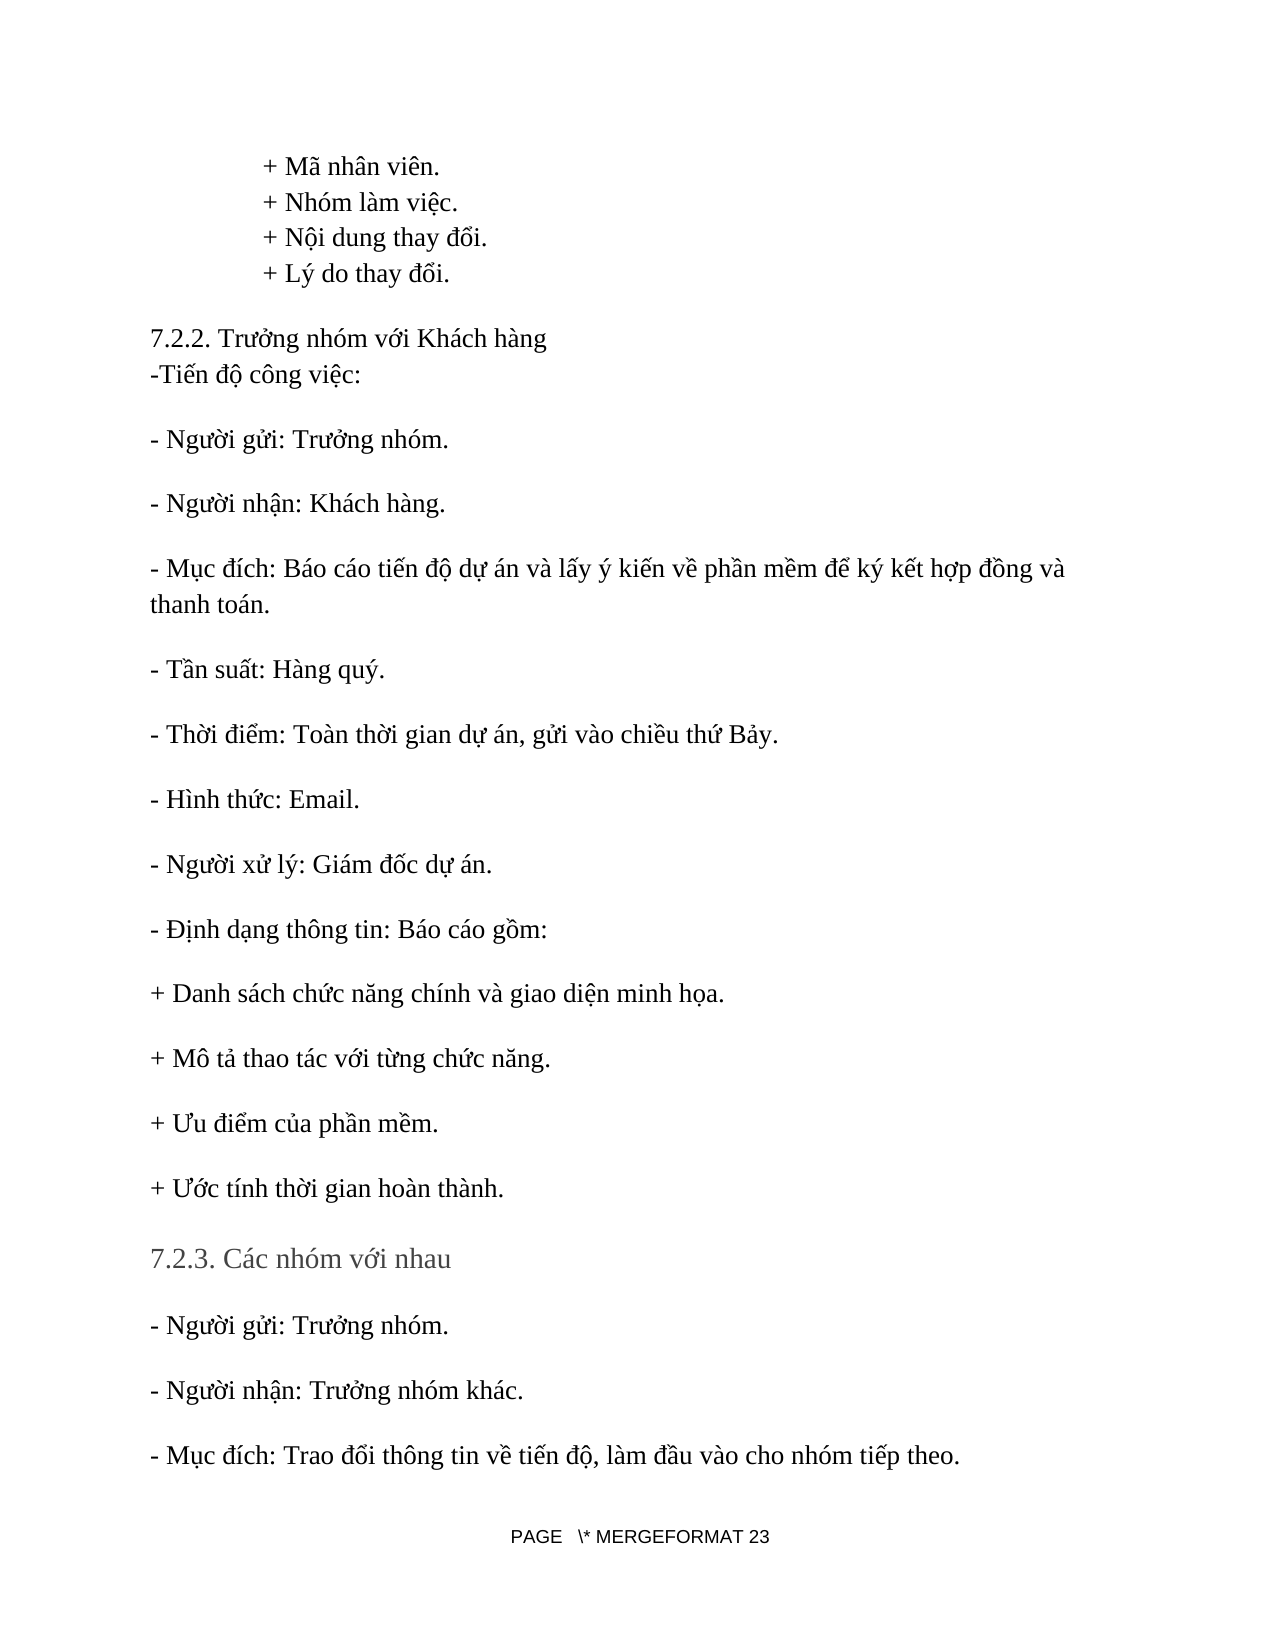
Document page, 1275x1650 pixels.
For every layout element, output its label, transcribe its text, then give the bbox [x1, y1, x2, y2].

text - Người nhận: Khách hàng. [150, 488, 1125, 519]
text - Định dạng thông tin: Báo cáo gồm: [150, 913, 1125, 944]
text 7.2.2. Trưởng nhóm với Khách hàng -Tiến độ công việc: [150, 322, 1125, 389]
text + Lý do thay đổi. [262, 257, 1125, 288]
text - Người nhận: Trưởng nhóm khác. [150, 1374, 1125, 1405]
text + Nhóm làm việc. [262, 186, 1125, 217]
text - Người xử lý: Giám đốc dự án. [150, 848, 1125, 879]
text - Mục đích: Trao đổi thông tin về tiến độ, làm đầu vào cho nhóm tiếp theo. [150, 1439, 1125, 1470]
text + Mô tả thao tác với từng chức năng. [150, 1042, 1125, 1074]
text + Danh sách chức năng chính và giao diện minh họa. [150, 978, 1125, 1009]
text + Mã nhân viên. [262, 150, 1125, 181]
text - Tần suất: Hàng quý. [150, 653, 1125, 684]
text - Mục đích: Báo cáo tiến độ dự án và lấy ý kiến về phần mềm để ký kết hợp đồng và thanh toán. [150, 552, 1125, 619]
text - Người gửi: Trưởng nhóm. [150, 1309, 1125, 1340]
text + Ước tính thời gian hoàn thành. [150, 1172, 1125, 1203]
subtitle 7.2.3. Các nhóm với nhau [150, 1241, 1125, 1275]
text - Hình thức: Email. [150, 783, 1125, 814]
text - Thời điểm: Toàn thời gian dự án, gửi vào chiều thứ Bảy. [150, 718, 1125, 749]
text - Người gửi: Trưởng nhóm. [150, 423, 1125, 454]
text + Nội dung thay đổi. [262, 221, 1125, 253]
text + Ưu điểm của phần mềm. [150, 1107, 1125, 1138]
